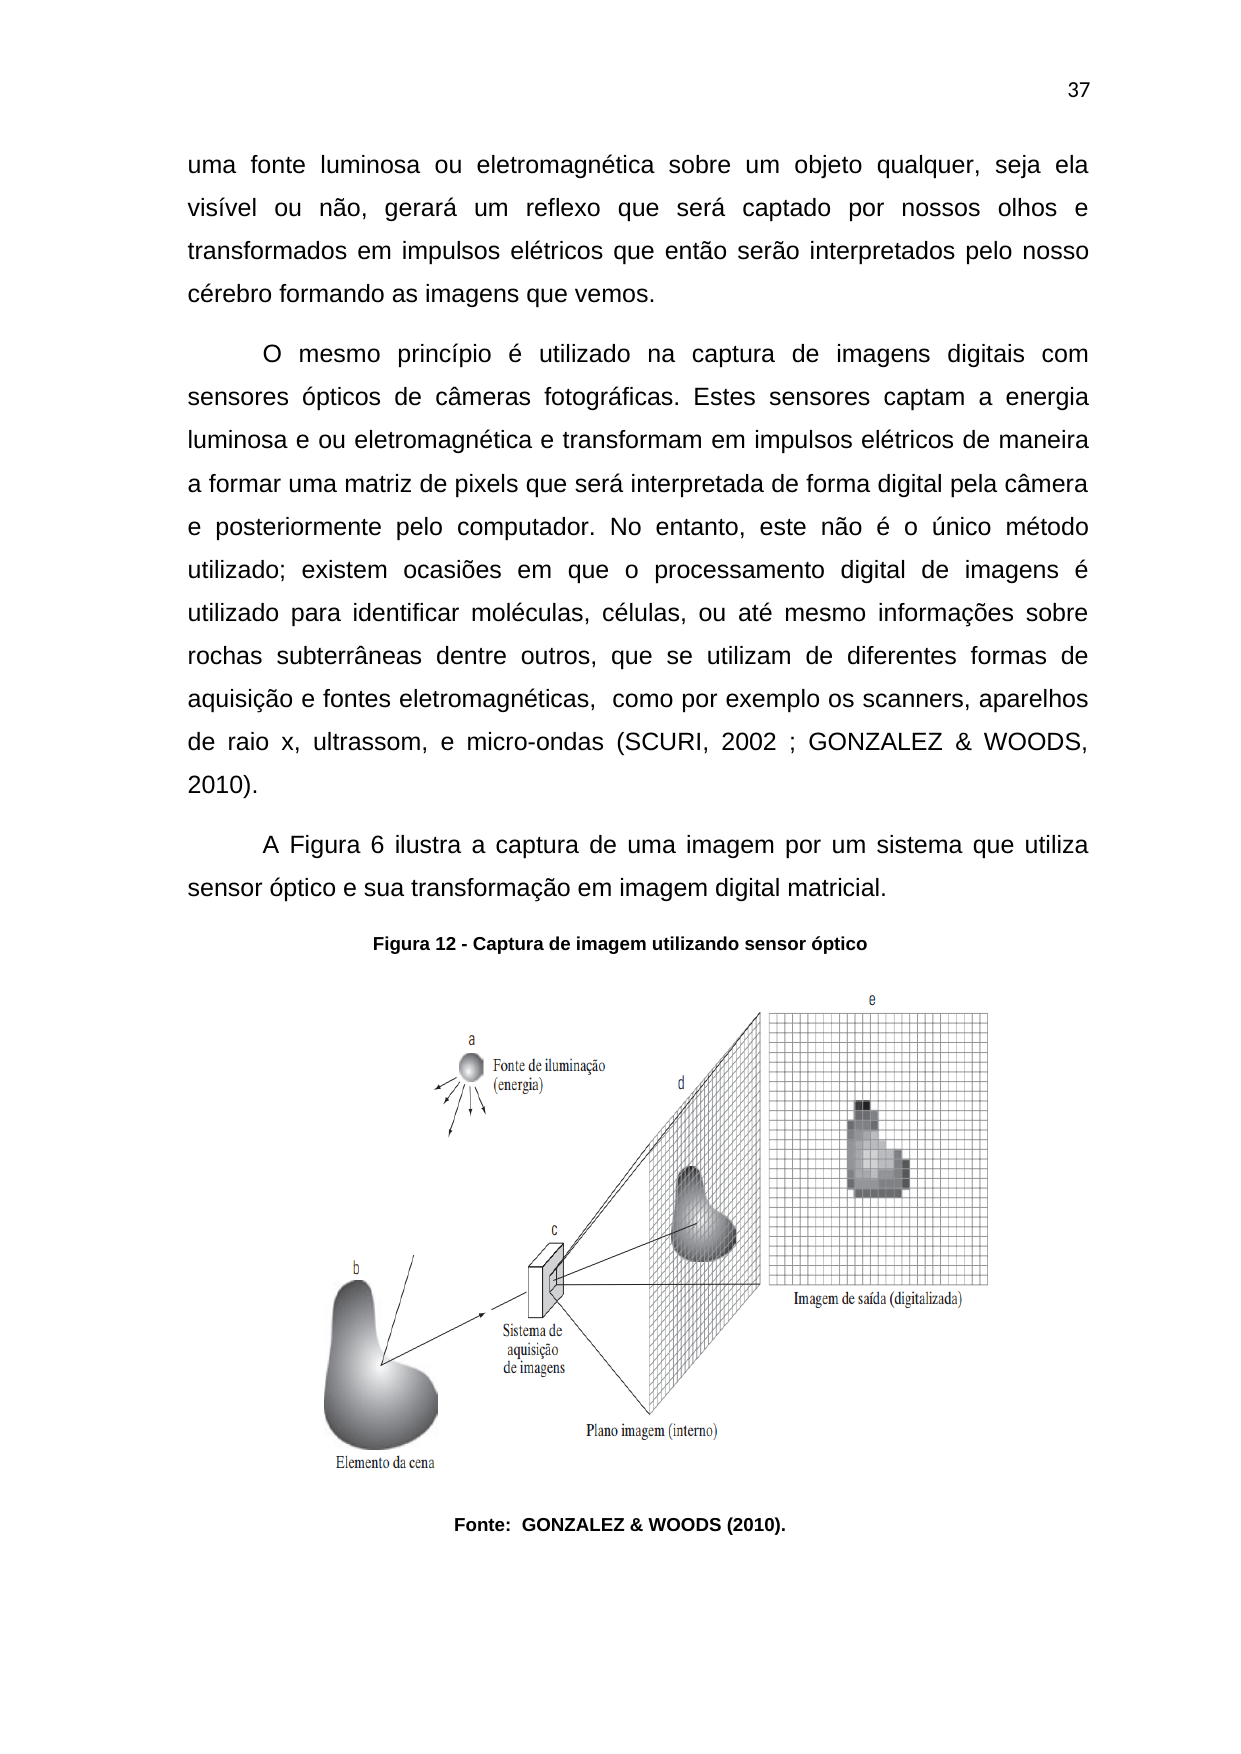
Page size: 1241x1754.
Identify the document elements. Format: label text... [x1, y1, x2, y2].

text A Figura 6 ilustra a captura de uma imagem por um sistema que utiliza sensor óptico e sua transformação em imagem digital matricial. [187, 830, 1090, 902]
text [187, 150, 1090, 308]
text O mesmo princípio é utilizado na captura de imagens digitais com sensores ópticos de câmeras fotográficas. Estes sensores captam a energia luminosa e ou eletromagnética e transformam em impulsos elétricos de maneira a formar uma matriz de pixels que será interpretada de forma digital pela câmera e posteriormente pelo computador. No entanto, este não é o único método utilizado; existem ocasiões em que o processamento digital de imagens é utilizado para identificar moléculas, células, ou até mesmo informações sobre rochas subterrâneas dentre outros, que se utilizam de diferentes formas de aquisição e fontes eletromagnéticas, como por exemplo os scanners, aparelhos de raio x, ultrassom, e micro-ondas (SCURI, 2002 ; GONZALEZ & WOODS, 2010). [187, 339, 1090, 799]
text Fonte: GONZALEZ & WOODS (2010). [150, 1514, 1090, 1536]
picture [288, 975, 1027, 1484]
